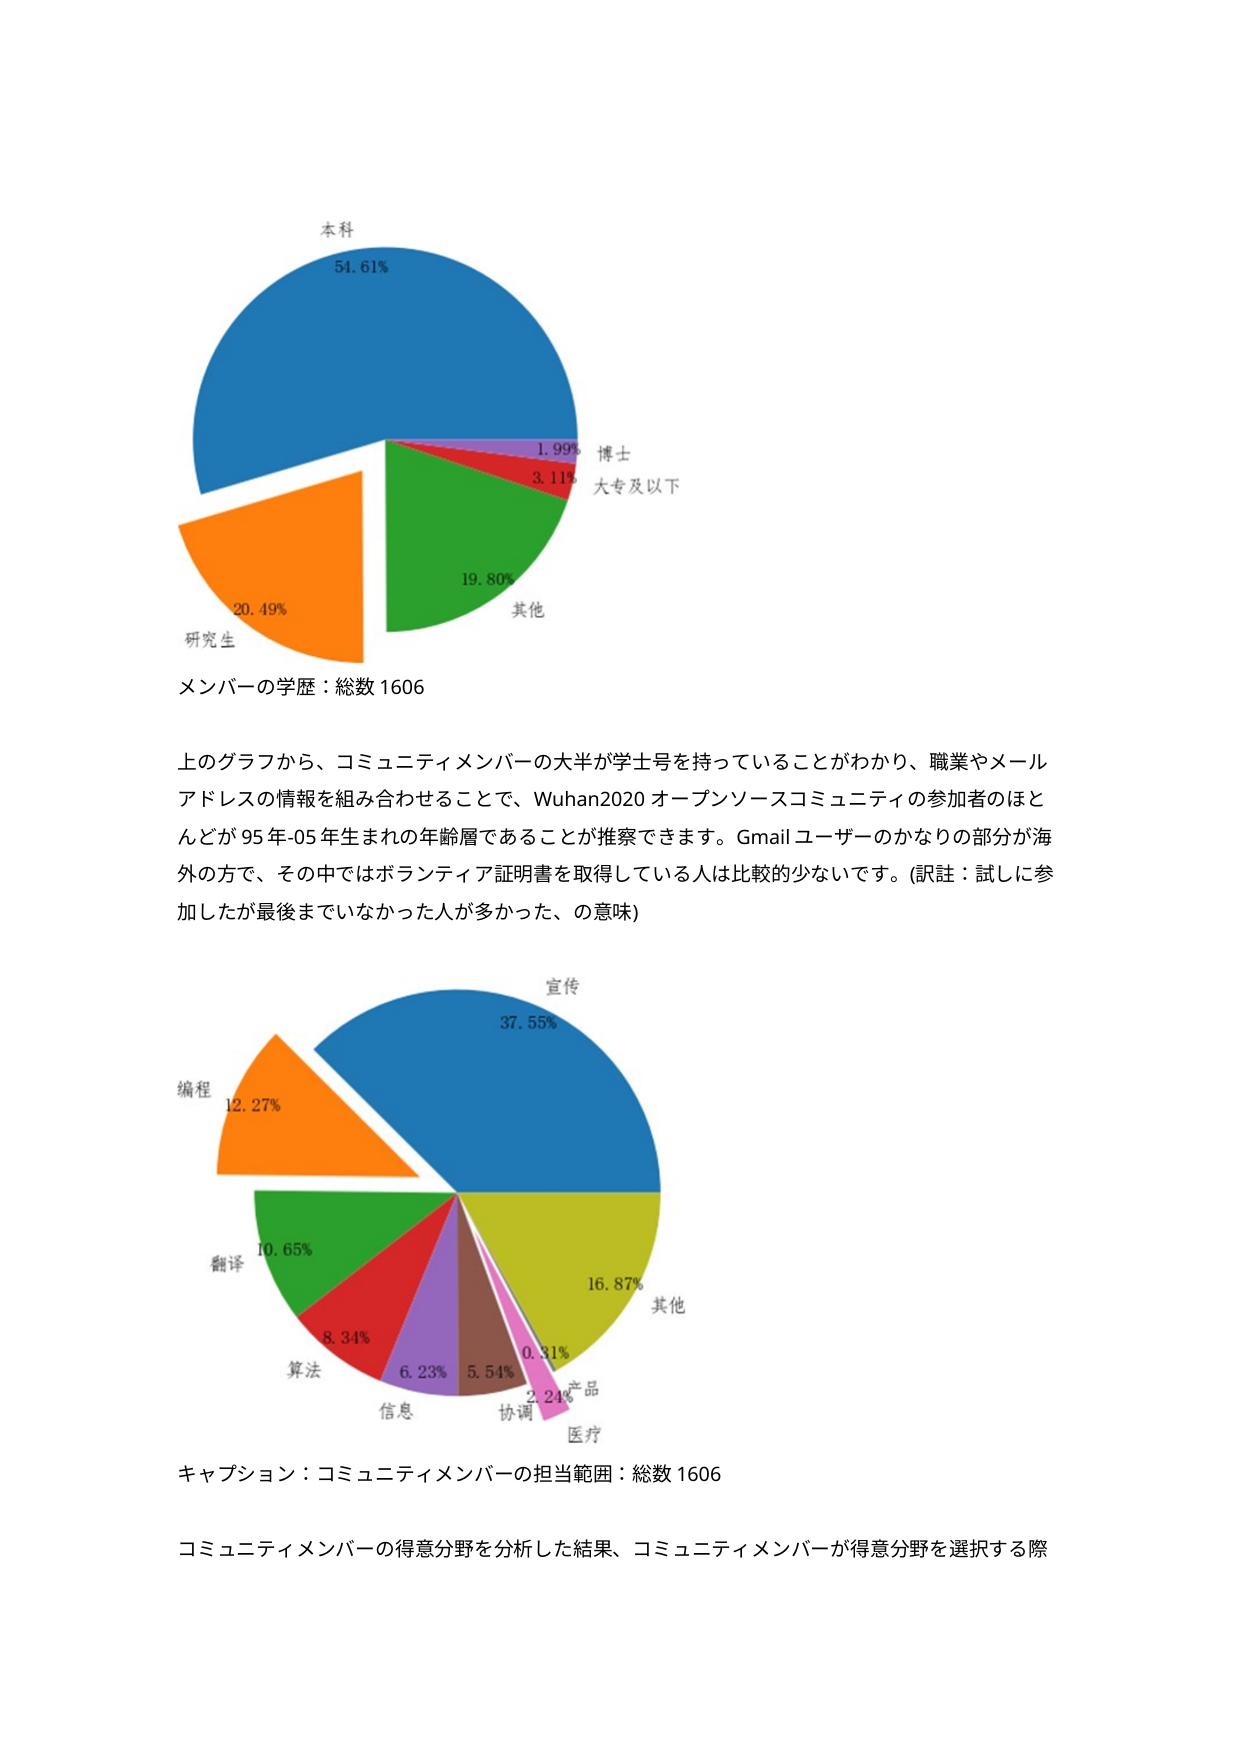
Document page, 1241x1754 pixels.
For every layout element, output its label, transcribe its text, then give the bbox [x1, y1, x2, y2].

picture [177, 220, 680, 664]
picture [177, 977, 686, 1444]
text 上のグラフから、コミュニティメンバーの大半が学士号を持っていることがわかり、職業やメールアドレスの情報を組み合わせることで、Wuhan2020 オープンソースコミュニティの参加者のほとんどが 95年-05年生まれの年齢層であることが推察できます。Gmailユーザーのかなりの部分が海外の方で、その中ではボランティア証明書を取得している人は比較的少ないです。(訳註：試しに参加したが最後までいなかった人が多かった、の意味) [177, 742, 1063, 929]
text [177, 1529, 1063, 1567]
text メンバーの学歴：総数1606 [177, 667, 1063, 704]
text キャプション：コミュニティメンバーの担当範囲：総数1606 [177, 1454, 1063, 1492]
